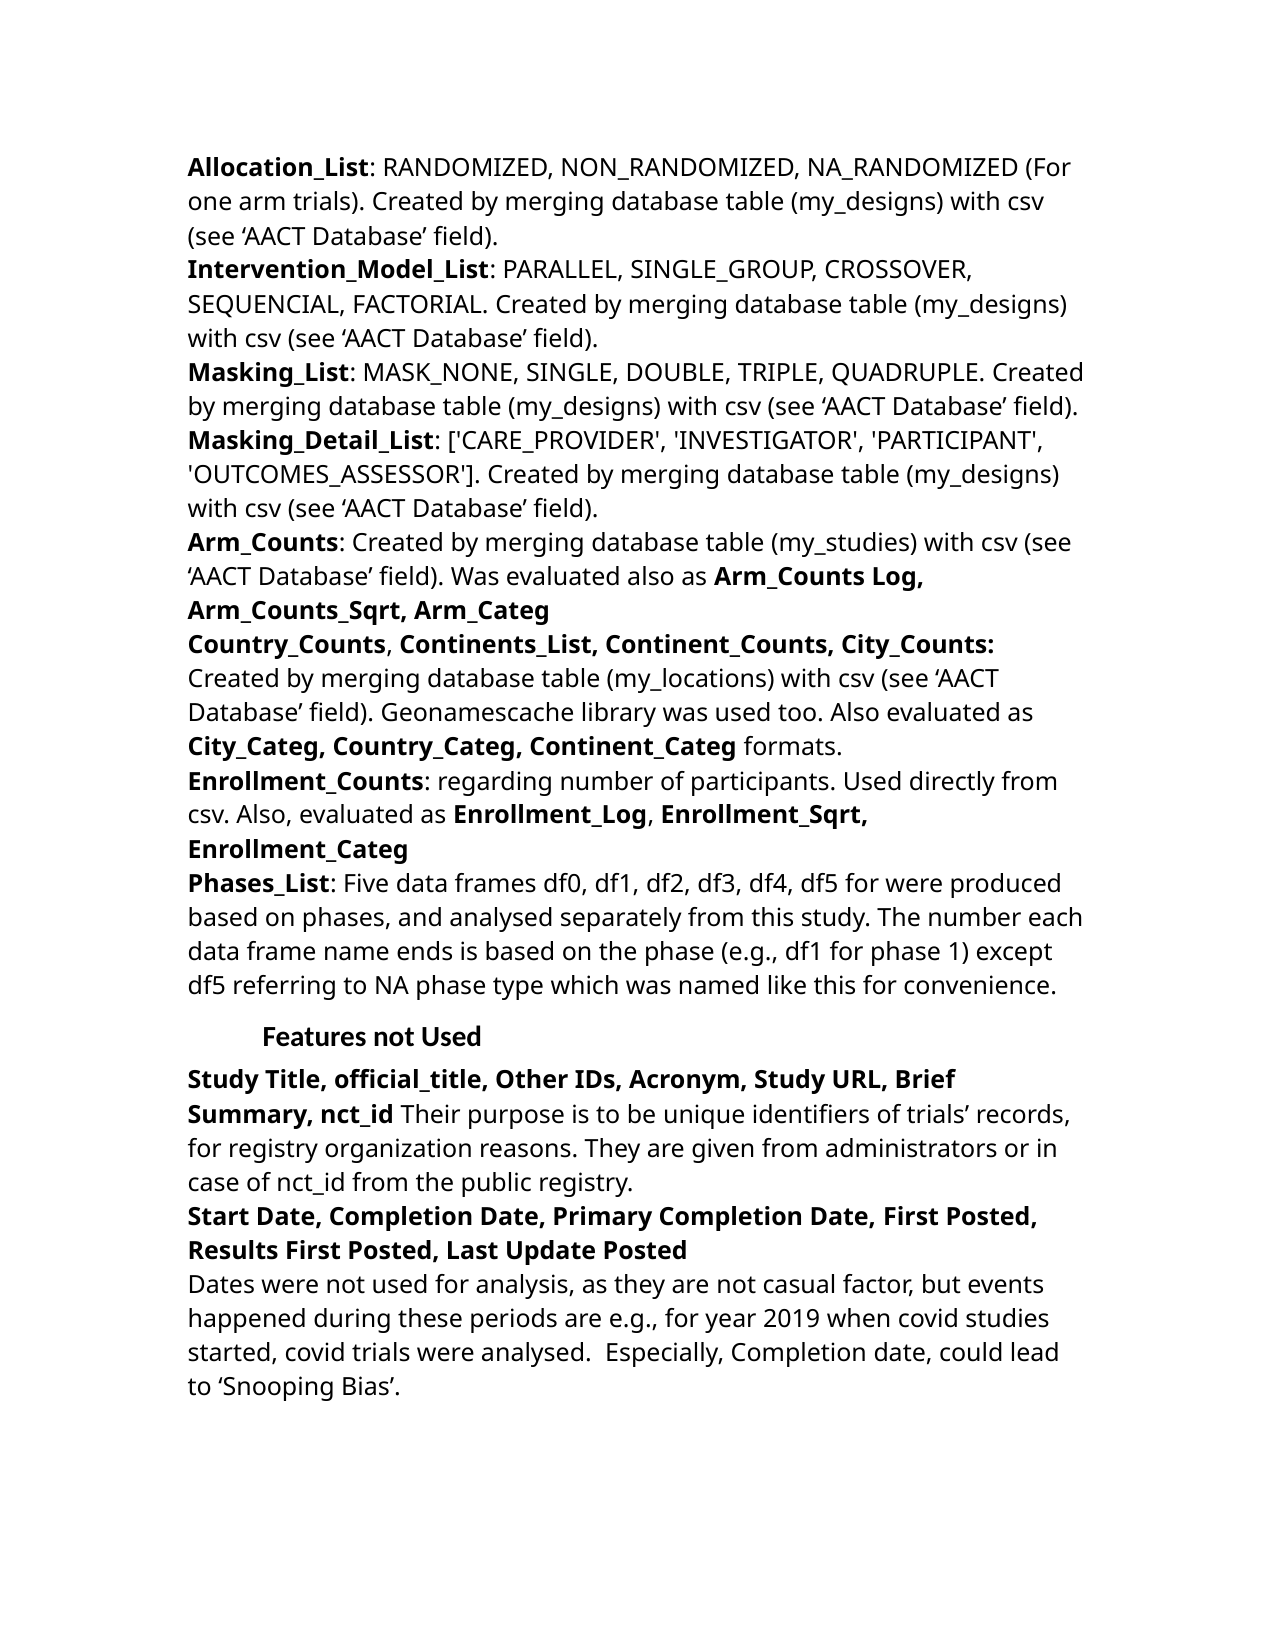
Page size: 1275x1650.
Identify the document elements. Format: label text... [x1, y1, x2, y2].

text Arm_Counts: Created by merging database table (my_studies) with csv (see ‘AACT Database’ field). Was evaluated also as Arm_Counts Log, Arm_Counts_Sqrt, Arm_Categ [187, 525, 1087, 627]
text Study Title, official_title, Other IDs, Acronym, Study URL, Brief Summary, nct_id Their purpose is to be unique identifiers of trials’ records, for registry organization reasons. They are given from administrators or in case of nct_id from the public registry. [187, 1062, 1087, 1198]
text Enrollment_Counts: regarding number of participants. Used directly from csv. Also, evaluated as Enrollment_Log, Enrollment_Sqrt, Enrollment_Categ [187, 763, 1087, 865]
text Start Date, Completion Date, Primary Completion Date, First Posted, Results First Posted, Last Update Posted Dates were not used for analysis, as they are not casual factor, but events happened during these periods are e.g., for year 2019 when covid studies started, covid trials were analysed. Especially, Completion date, could lead to ‘Snooping Bias’. [187, 1198, 1087, 1403]
text Phases_List: Five data frames df0, df1, df2, df3, df4, df5 for were produced based on phases, and analysed separately from this study. The number each data frame name ends is based on the phase (e.g., df1 for phase 1) except df5 referring to NA phase type which was named like this for convenience. [187, 865, 1087, 1002]
text Allocation_List: RANDOMIZED, NON_RANDOMIZED, NA_RANDOMIZED (For one arm trials). Created by merging database table (my_designs) with csv (see ‘AACT Database’ field). [187, 150, 1087, 252]
text Country_Counts, Continents_List, Continent_Counts, City_Counts: Created by merging database table (my_locations) with csv (see ‘AACT Database’ field). Geonamescache library was used too. Also evaluated as City_Categ, Country_Categ, Continent_Categ formats. [187, 627, 1087, 763]
text Masking_List: MASK_NONE, SINGLE, DOUBLE, TRIPLE, QUADRUPLE. Created by merging database table (my_designs) with csv (see ‘AACT Database’ field). [187, 354, 1087, 422]
text Masking_Detail_List: ['CARE_PROVIDER', 'INVESTIGATOR', 'PARTICIPANT', 'OUTCOMES_ASSESSOR']. Created by merging database table (my_designs) with csv (see ‘AACT Database’ field). [187, 422, 1087, 525]
subtitle Features not Used [262, 1018, 1087, 1054]
text Intervention_Model_List: PARALLEL, SINGLE_GROUP, CROSSOVER, SEQUENCIAL, FACTORIAL. Created by merging database table (my_designs) with csv (see ‘AACT Database’ field). [187, 252, 1087, 354]
